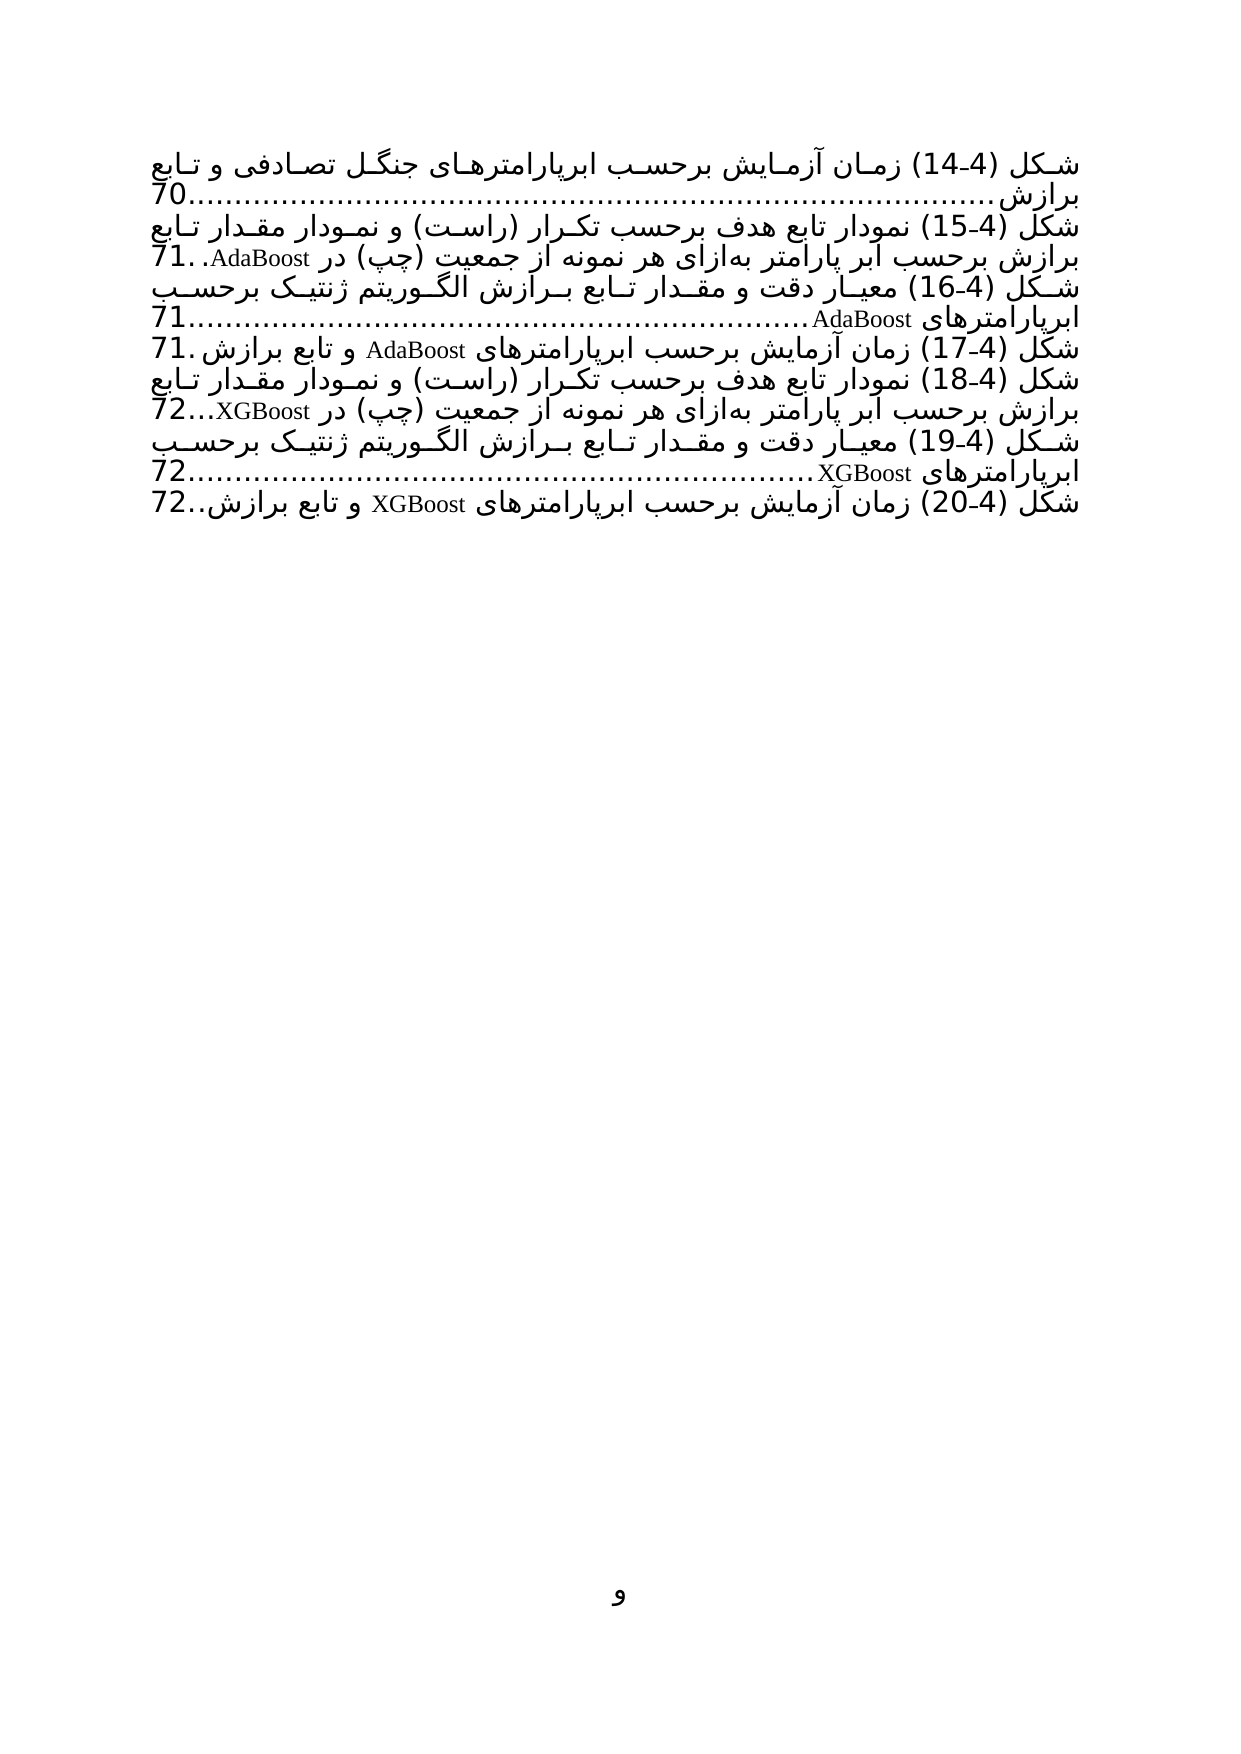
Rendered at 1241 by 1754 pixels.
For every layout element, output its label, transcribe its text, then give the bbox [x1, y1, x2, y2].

text شکل (4˗14) زمان آزمایش برحسب ابرپارامترهای جنگل تصادفی و تابع برازش 70 [150, 150, 1080, 211]
text شکل (4˗16) معیار دقت و مقدار تابع برازش الگوریتم ژنتیک برحسب ابرپارامترهای AdaBoost 71 [150, 273, 1080, 334]
text شکل (4˗18) نمودار تابع هدف برحسب تکرار (راست) و نمودار مقدار تابع برازش برحسب ابر پارامتر به‌ازای هر نمونه از جمعیت (چپ) در XGBoost 72 [150, 365, 1080, 427]
text شکل (4˗17) زمان آزمایش برحسب ابرپارامترهای AdaBoost و تابع برازش 71 [150, 334, 1080, 365]
text شکل (4˗20) زمان آزمایش برحسب ابرپارامترهای XGBoost و تابع برازش 72 [150, 488, 1080, 519]
text شکل (4˗19) معیار دقت و مقدار تابع برازش الگوریتم ژنتیک برحسب ابرپارامترهای XGBoost 72 [150, 427, 1080, 488]
text شکل (4˗15) نمودار تابع هدف برحسب تکرار (راست) و نمودار مقدار تابع برازش برحسب ابر پارامتر به‌ازای هر نمونه از جمعیت (چپ) در AdaBoost 71 [150, 211, 1080, 273]
